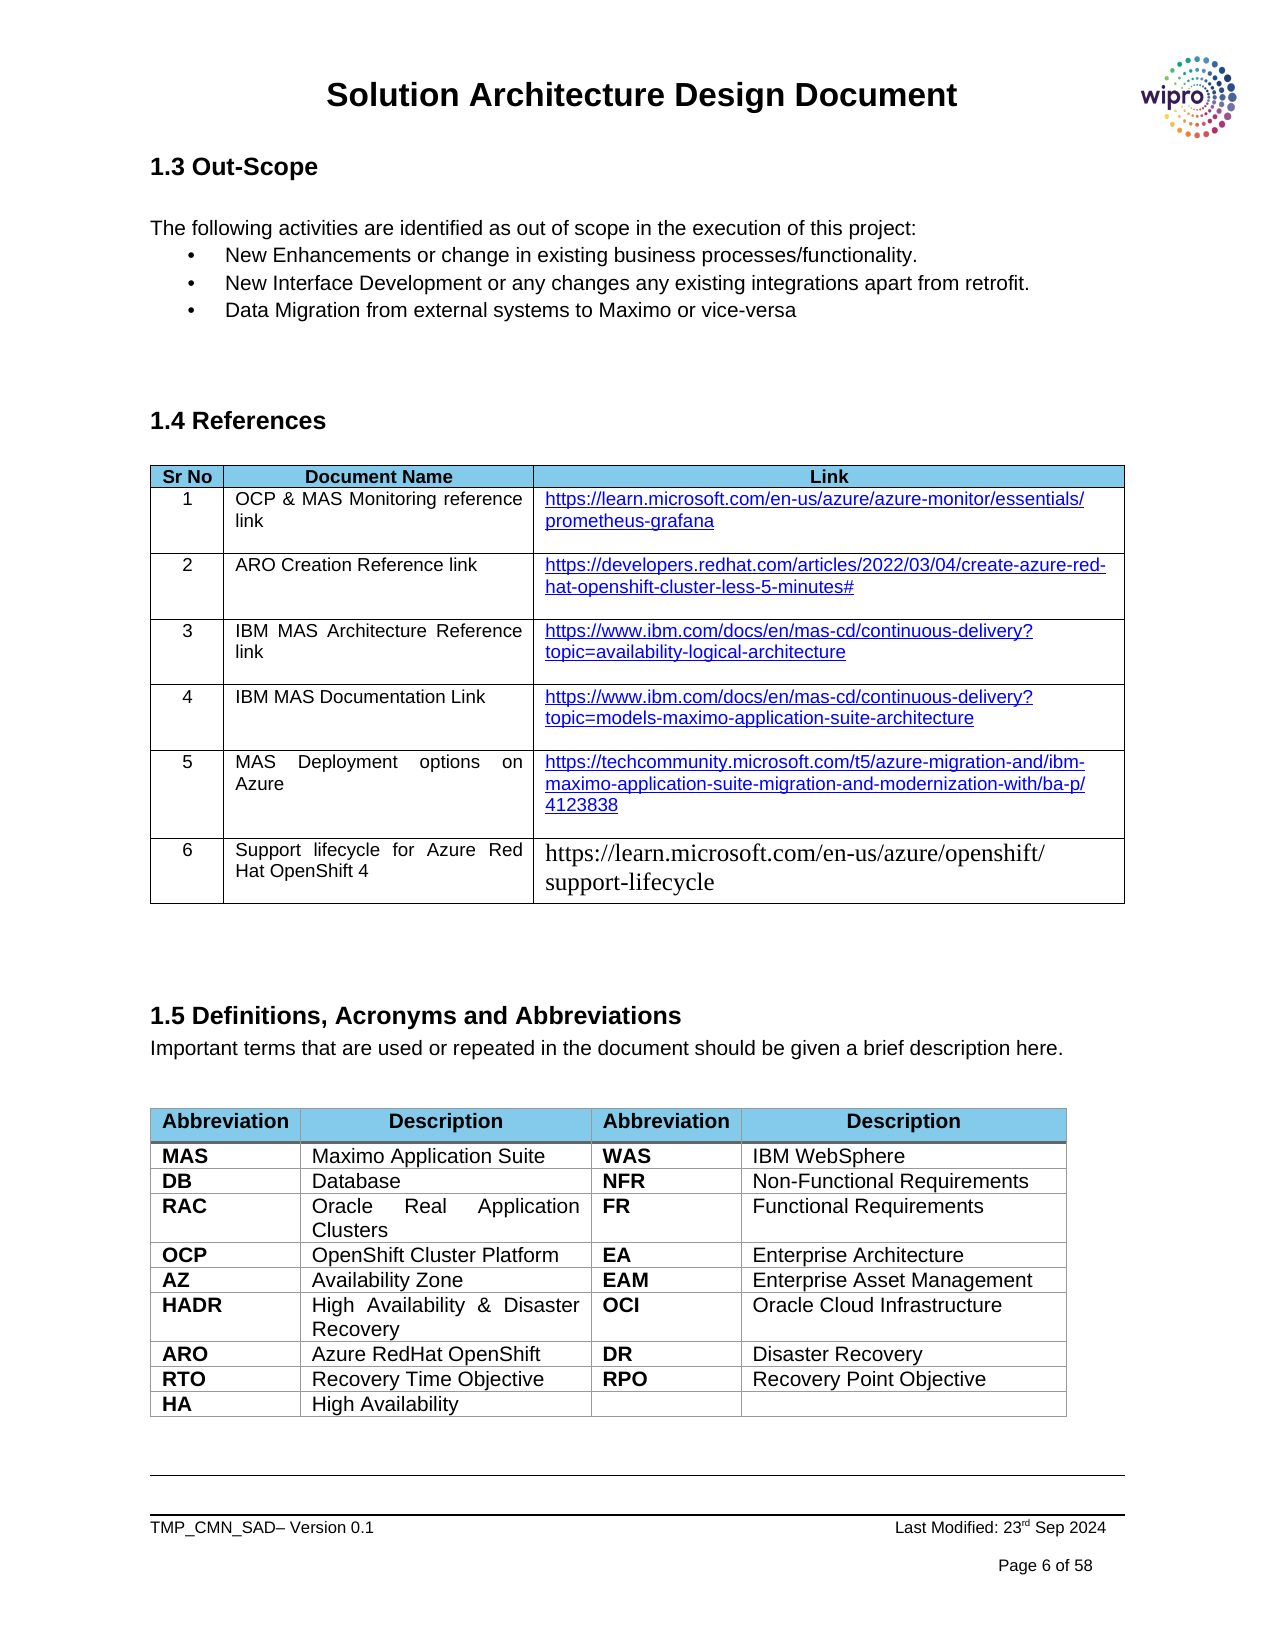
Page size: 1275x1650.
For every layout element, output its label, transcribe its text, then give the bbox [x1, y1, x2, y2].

table_cell IBM MAS Documentation Link [224, 685, 533, 750]
table_cell Availability Zone [301, 1268, 591, 1292]
subtitle Definitions, Acronyms and Abbreviations [150, 1001, 1125, 1030]
table_cell https://www.ibm.com/docs/en/mas-cd/continuous-delivery?topic=models-maximo-application-suite-architecture [534, 685, 1124, 750]
table_cell https://developers.redhat.com/articles/2022/03/04/create-azure-red-hat-openshift-cluster-less-5-minutes# [534, 554, 1124, 619]
table_cell Recovery Point Objective [742, 1367, 1066, 1391]
table_header Link [534, 466, 1124, 487]
table_cell Azure RedHat OpenShift [301, 1342, 591, 1366]
table_cell MAS Deployment options on Azure [224, 751, 533, 837]
table_header Abbreviation [151, 1109, 300, 1141]
table_cell WAS [592, 1144, 741, 1168]
table_cell High Availability [301, 1392, 591, 1416]
table_cell Disaster Recovery [742, 1342, 1066, 1366]
table_cell Support lifecycle for Azure Red Hat OpenShift 4 [224, 839, 533, 903]
table_header Document Name [224, 466, 533, 487]
picture [1125, 28, 1252, 166]
table_cell Enterprise Architecture [742, 1243, 1066, 1267]
table_cell ARO Creation Reference link [224, 554, 533, 619]
table_cell https://learn.microsoft.com/en-us/azure/azure-monitor/essentials/prometheus-grafana [534, 488, 1124, 553]
table_cell High Availability & Disaster Recovery [301, 1293, 591, 1341]
list New Enhancements or change in existing business processes/functionality. [187, 243, 1125, 267]
table_cell 6 [151, 839, 223, 903]
table_cell OCI [592, 1293, 741, 1341]
table_cell Functional Requirements [742, 1194, 1066, 1242]
table_cell Database [301, 1169, 591, 1193]
table_cell [742, 1392, 1066, 1416]
text Important terms that are used or repeated in the document should be given a brief description here. [150, 1036, 1125, 1060]
table_header Description [742, 1109, 1066, 1141]
table_cell NFR [592, 1169, 741, 1193]
table_cell 2 [151, 554, 223, 619]
subtitle References [150, 406, 1125, 434]
table_cell Oracle Real Application Clusters [301, 1194, 591, 1242]
table_cell 3 [151, 620, 223, 684]
table_cell EA [592, 1243, 741, 1267]
table_cell IBM WebSphere [742, 1144, 1066, 1168]
table_cell RPO [592, 1367, 741, 1391]
table_cell Enterprise Asset Management [742, 1268, 1066, 1292]
table_cell HA [151, 1392, 300, 1416]
table_cell ARO [151, 1342, 300, 1366]
table_cell AZ [151, 1268, 300, 1292]
table_cell Recovery Time Objective [301, 1367, 591, 1391]
table_cell OpenShift Cluster Platform [301, 1243, 591, 1267]
table_cell 5 [151, 751, 223, 837]
table_cell DB [151, 1169, 300, 1193]
table_cell Maximo Application Suite [301, 1144, 591, 1168]
table_cell DR [592, 1342, 741, 1366]
table_cell [592, 1392, 741, 1416]
table_cell https://techcommunity.microsoft.com/t5/azure-migration-and/ibm-maximo-application-suite-migration-and-modernization-with/ba-p/4123838 [534, 751, 1124, 837]
table_cell OCP & MAS Monitoring reference link [224, 488, 533, 553]
table_cell EAM [592, 1268, 741, 1292]
list Data Migration from external systems to Maximo or vice-versa [187, 298, 1125, 322]
table_header Description [301, 1109, 591, 1141]
table_cell https://www.ibm.com/docs/en/mas-cd/continuous-delivery?topic=availability-logical-architecture [534, 620, 1124, 684]
table_cell MAS [151, 1144, 300, 1168]
table_cell Oracle Cloud Infrastructure [742, 1293, 1066, 1341]
table_header Sr No [151, 466, 223, 487]
text The following activities are identified as out of scope in the execution of this project: [150, 216, 1125, 239]
subtitle Out-Scope [150, 152, 1125, 181]
table_header Abbreviation [592, 1109, 741, 1141]
table_cell OCP [151, 1243, 300, 1267]
table_cell FR [592, 1194, 741, 1242]
list New Interface Development or any changes any existing integrations apart from retrofit. [187, 271, 1125, 294]
table_cell HADR [151, 1293, 300, 1341]
table_cell https://learn.microsoft.com/en-us/azure/openshift/support-lifecycle [534, 839, 1124, 903]
table_cell RTO [151, 1367, 300, 1391]
table_cell 4 [151, 685, 223, 750]
table_cell IBM MAS Architecture Reference link [224, 620, 533, 684]
table_cell Non-Functional Requirements [742, 1169, 1066, 1193]
table_cell 1 [151, 488, 223, 553]
table_cell RAC [151, 1194, 300, 1242]
